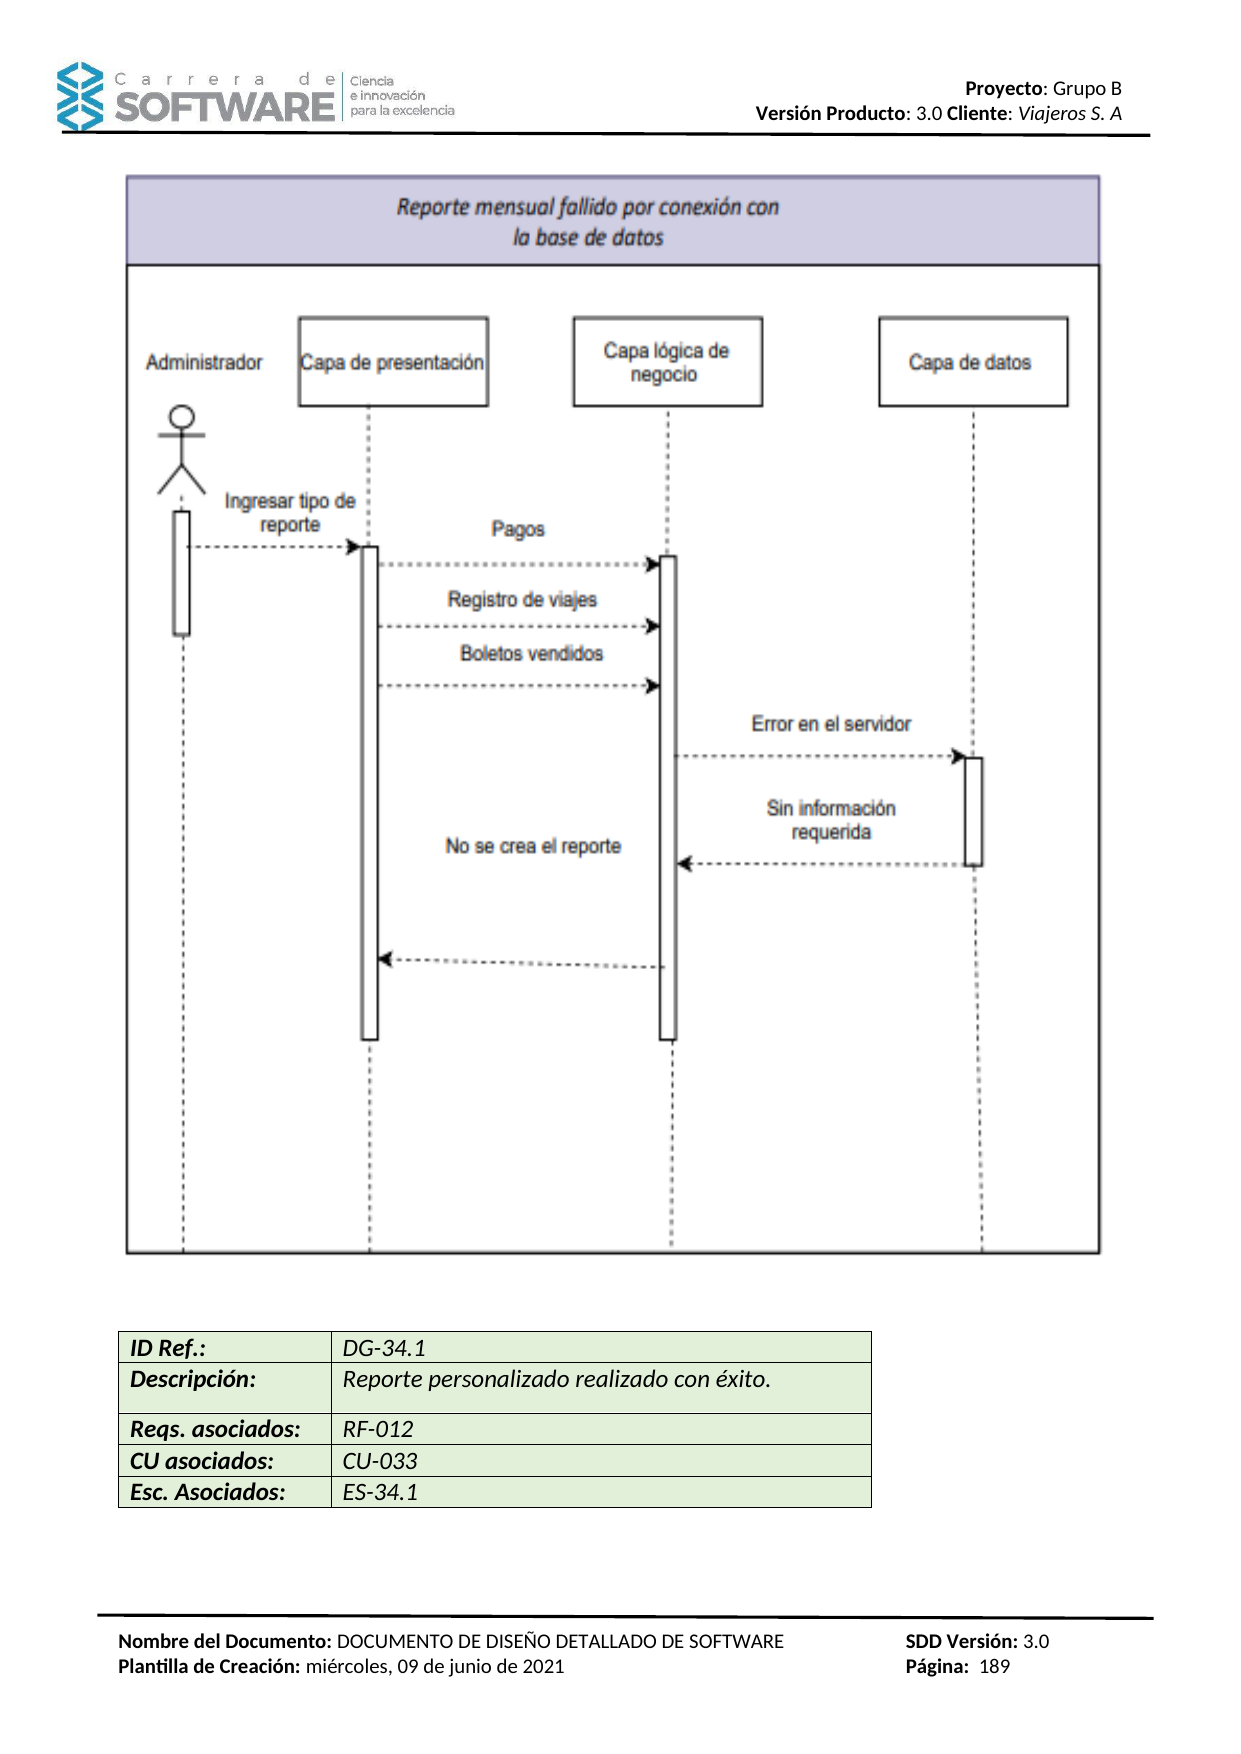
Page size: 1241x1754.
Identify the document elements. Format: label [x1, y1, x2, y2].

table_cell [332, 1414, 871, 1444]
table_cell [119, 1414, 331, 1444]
picture [46, 46, 461, 154]
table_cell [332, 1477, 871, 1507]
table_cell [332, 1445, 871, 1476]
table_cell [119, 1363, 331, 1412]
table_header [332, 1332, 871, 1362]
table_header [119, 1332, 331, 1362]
picture [118, 160, 1111, 1267]
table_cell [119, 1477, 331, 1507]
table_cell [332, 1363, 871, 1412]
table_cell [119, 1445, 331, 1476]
